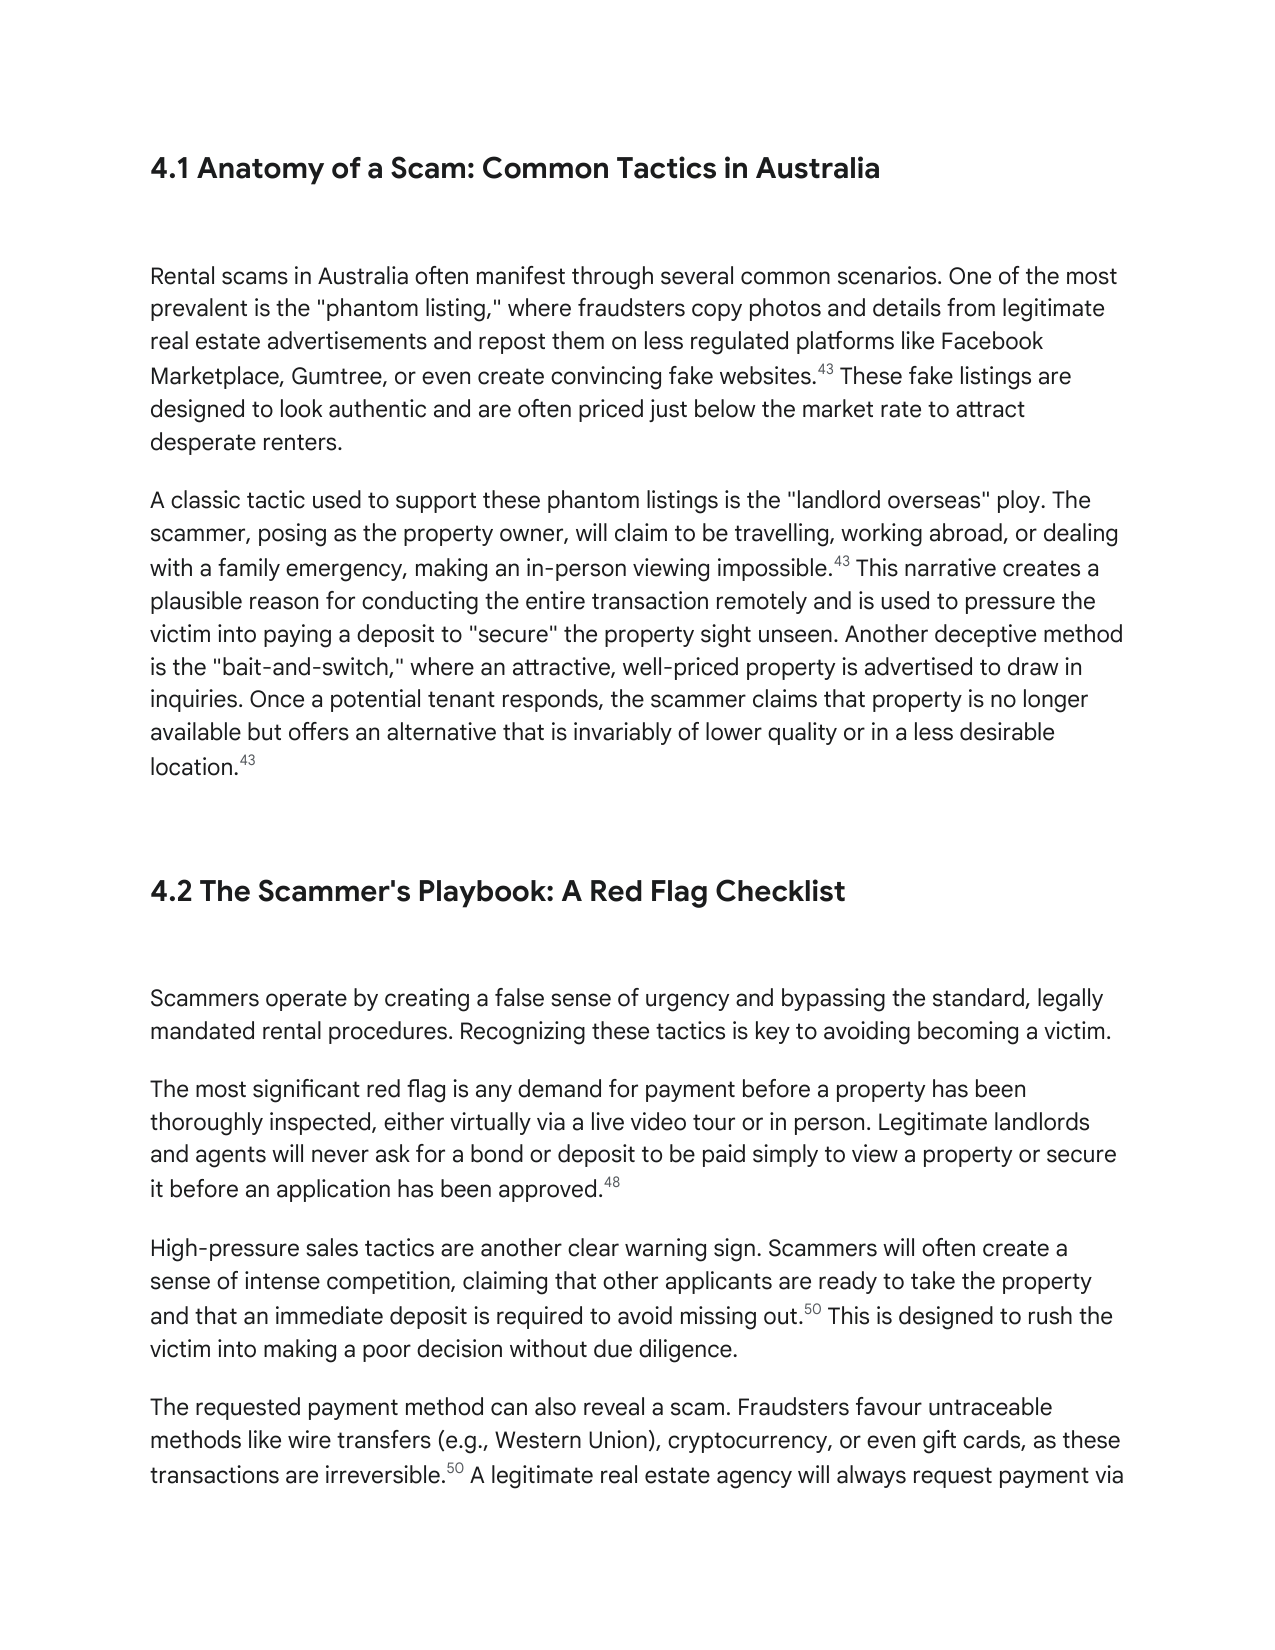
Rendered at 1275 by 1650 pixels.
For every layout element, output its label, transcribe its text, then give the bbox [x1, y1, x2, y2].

text The most significant red flag is any demand for payment before a property has been thoroughly inspected, either virtually via a live video tour or in person. Legitimate landlords and agents will never ask for a bond or deposit to be paid simply to view a property or secure it before an application has been approved.48 [150, 1075, 1125, 1205]
text Scammers operate by creating a false sense of urgency and bypassing the standard, legally mandated rental procedures. Recognizing these tactics is key to avoiding becoming a victim. [150, 984, 1125, 1046]
text Rental scams in Australia often manifest through several common scenarios. One of the most prevalent is the "phantom listing," where fraudsters copy photos and details from legitimate real estate advertisements and repost them on less regulated platforms like Facebook Marketplace, Gumtree, or even create convincing fake websites.43 These fake listings are designed to look authentic and are often priced just below the market rate to attract desperate renters. [150, 262, 1125, 457]
subtitle 4.2 The Scammer's Playbook: A Red Flag Checklist [150, 873, 1125, 909]
text A classic tactic used to support these phantom listings is the "landlord overseas" ploy. The scammer, posing as the property owner, will claim to be travelling, working abroad, or dealing with a family emergency, making an in-person viewing impossible.43 This narrative creates a plausible reason for conducting the entire transaction remotely and is used to pressure the victim into paying a deposit to "secure" the property sight unseen. Another deceptive method is the "bait-and-switch," where an attractive, well-priced property is advertised to draw in inquiries. Once a potential tenant responds, the scammer claims that property is no longer available but offers an alternative that is invariably of lower quality or in a less desirable location.43 [150, 486, 1125, 783]
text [150, 1393, 1125, 1490]
text High-pressure sales tactics are another clear warning sign. Scammers will often create a sense of intense competition, claiming that other applicants are ready to take the property and that an immediate deposit is required to avoid missing out.50 This is designed to rush the victim into making a poor decision without due diligence. [150, 1234, 1125, 1364]
subtitle 4.1 Anatomy of a Scam: Common Tactics in Australia [150, 150, 1125, 187]
